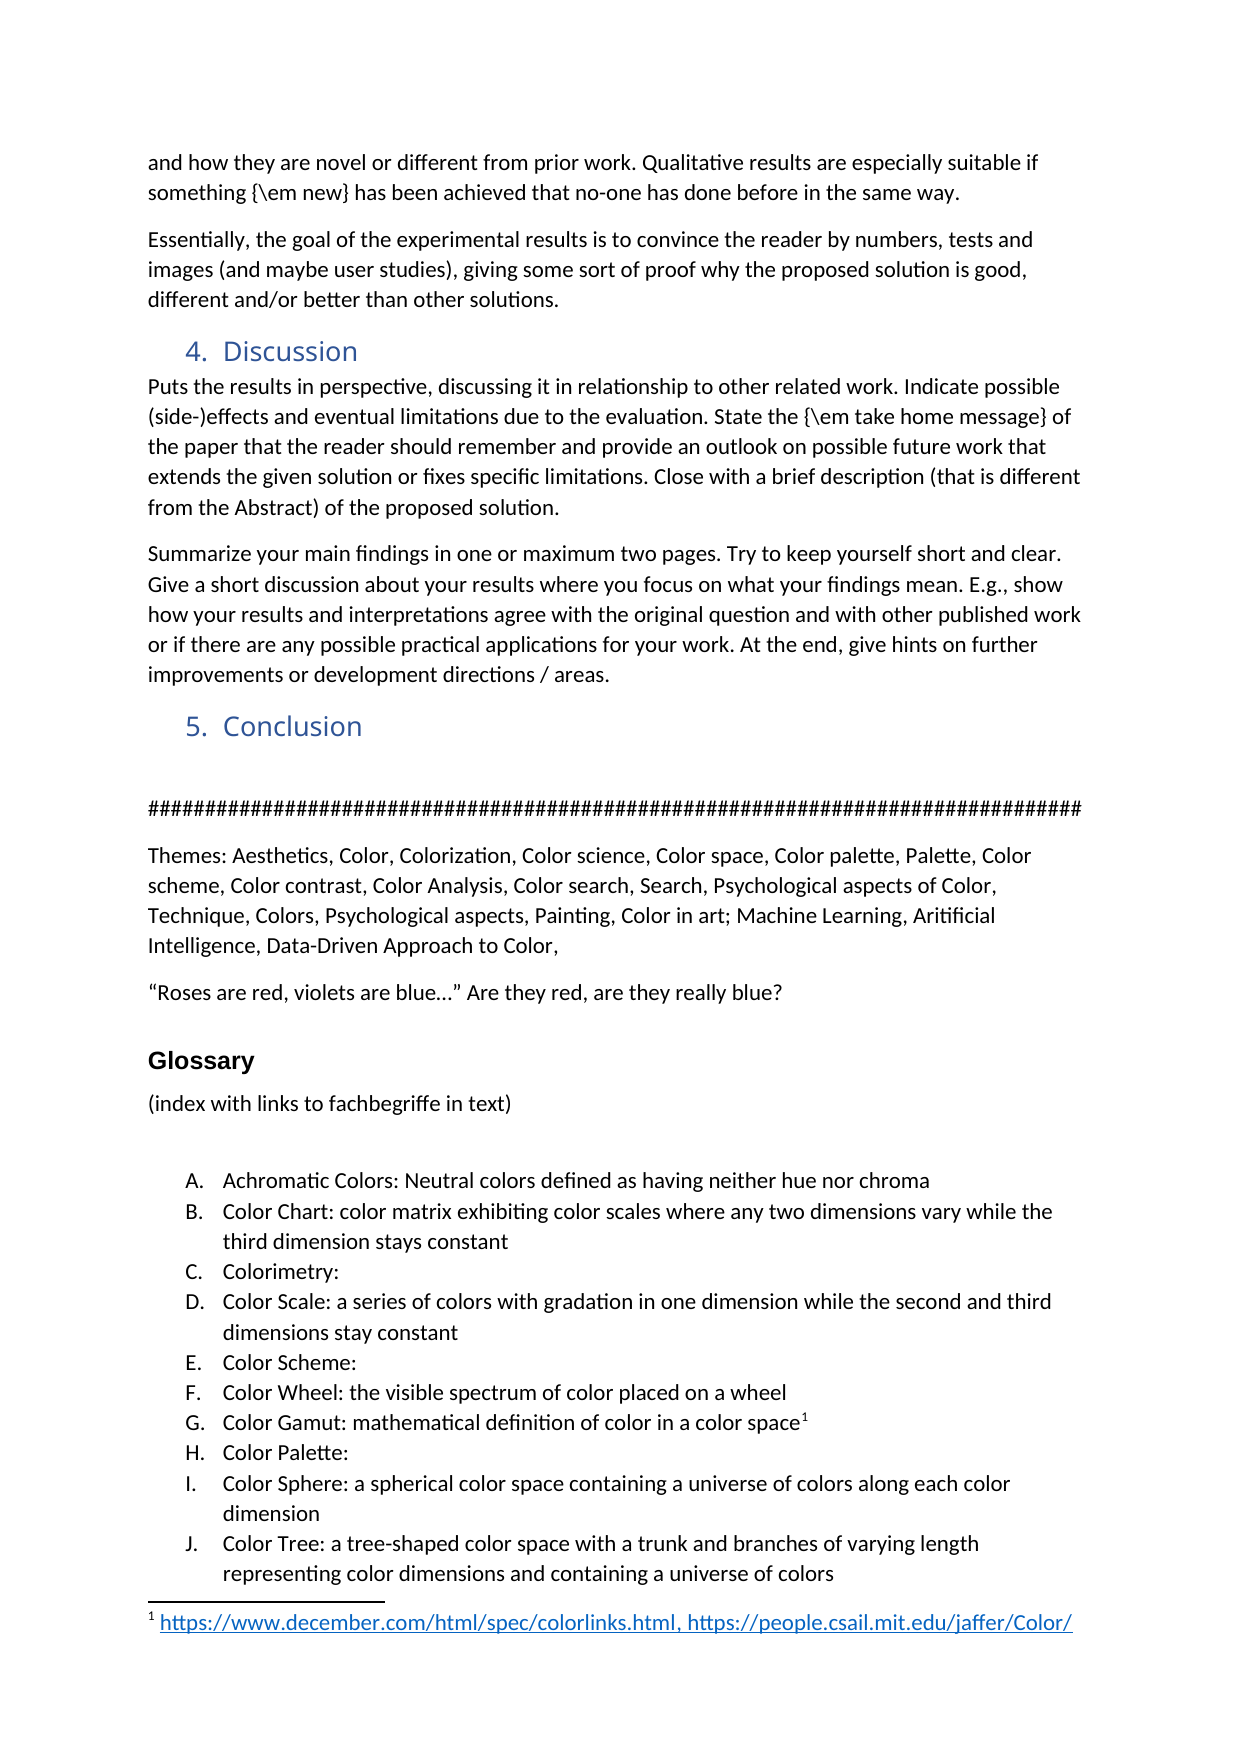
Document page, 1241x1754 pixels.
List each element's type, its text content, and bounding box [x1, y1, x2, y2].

text Summarize your main findings in one or maximum two pages. Try to keep yourself short and clear. Give a short discussion about your results where you focus on what your findings mean. E.g., show how your results and interpretations agree with the original question and with other published work or if there are any possible practical applications for your work. At the end, give hints on further improvements or development directions / areas. [148, 539, 1093, 688]
list Color Palette: [185, 1438, 1093, 1466]
text Puts the results in perspective, discussing it in relationship to other related work. Indicate possible (side-)effects and eventual limitations due to the evaluation. State the {\em take home message} of the paper that the reader should remember and provide an outlook on possible future work that extends the given solution or fixes specific limitations. Close with a brief description (that is different from the Abstract) of the proposed solution. [148, 372, 1093, 521]
list Color Tree: a tree-shaped color space with a trunk and branches of varying length representing color dimensions and containing a universe of colors [185, 1529, 1093, 1587]
list Achromatic Colors: Neutral colors defined as having neither hue nor chroma [185, 1167, 1093, 1194]
text Glossary [148, 1046, 1093, 1075]
text (index with links to fachbegriffe in text) [148, 1089, 1093, 1117]
subtitle Conclusion [185, 707, 1093, 744]
list Color Chart: color matrix exhibiting color scales where any two dimensions vary while the third dimension stays constant [185, 1197, 1093, 1255]
list Color Scale: a series of colors with gradation in one dimension while the second and third dimensions stay constant [185, 1287, 1093, 1346]
text ################################################################################## [148, 794, 1093, 822]
list Colorimetry: [185, 1257, 1093, 1285]
list Color Gamut: mathematical definition of color in a color space [185, 1408, 1093, 1436]
text “Roses are red, violets are blue…” Are they red, are they really blue? [148, 978, 1093, 1006]
list Color Sphere: a spherical color space containing a universe of colors along each color dimension [185, 1469, 1093, 1527]
text Essentially, the goal of the experimental results is to convince the reader by numbers, tests and images (and maybe user studies), giving some sort of proof why the proposed solution is good, different and/or better than other solutions. [148, 225, 1093, 313]
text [148, 148, 1093, 206]
list Color Scheme: [185, 1348, 1093, 1376]
subtitle Discussion [185, 332, 1093, 369]
text Themes: Aesthetics, Color, Colorization, Color science, Color space, Color palette, Palette, Color scheme, Color contrast, Color Analysis, Color search, Search, Psychological aspects of Color, Technique, Colors, Psychological aspects, Painting, Color in art; Machine Learning, Aritificial Intelligence, Data-Driven Approach to Color, [148, 841, 1093, 959]
list Color Wheel: the visible spectrum of color placed on a wheel [185, 1378, 1093, 1406]
